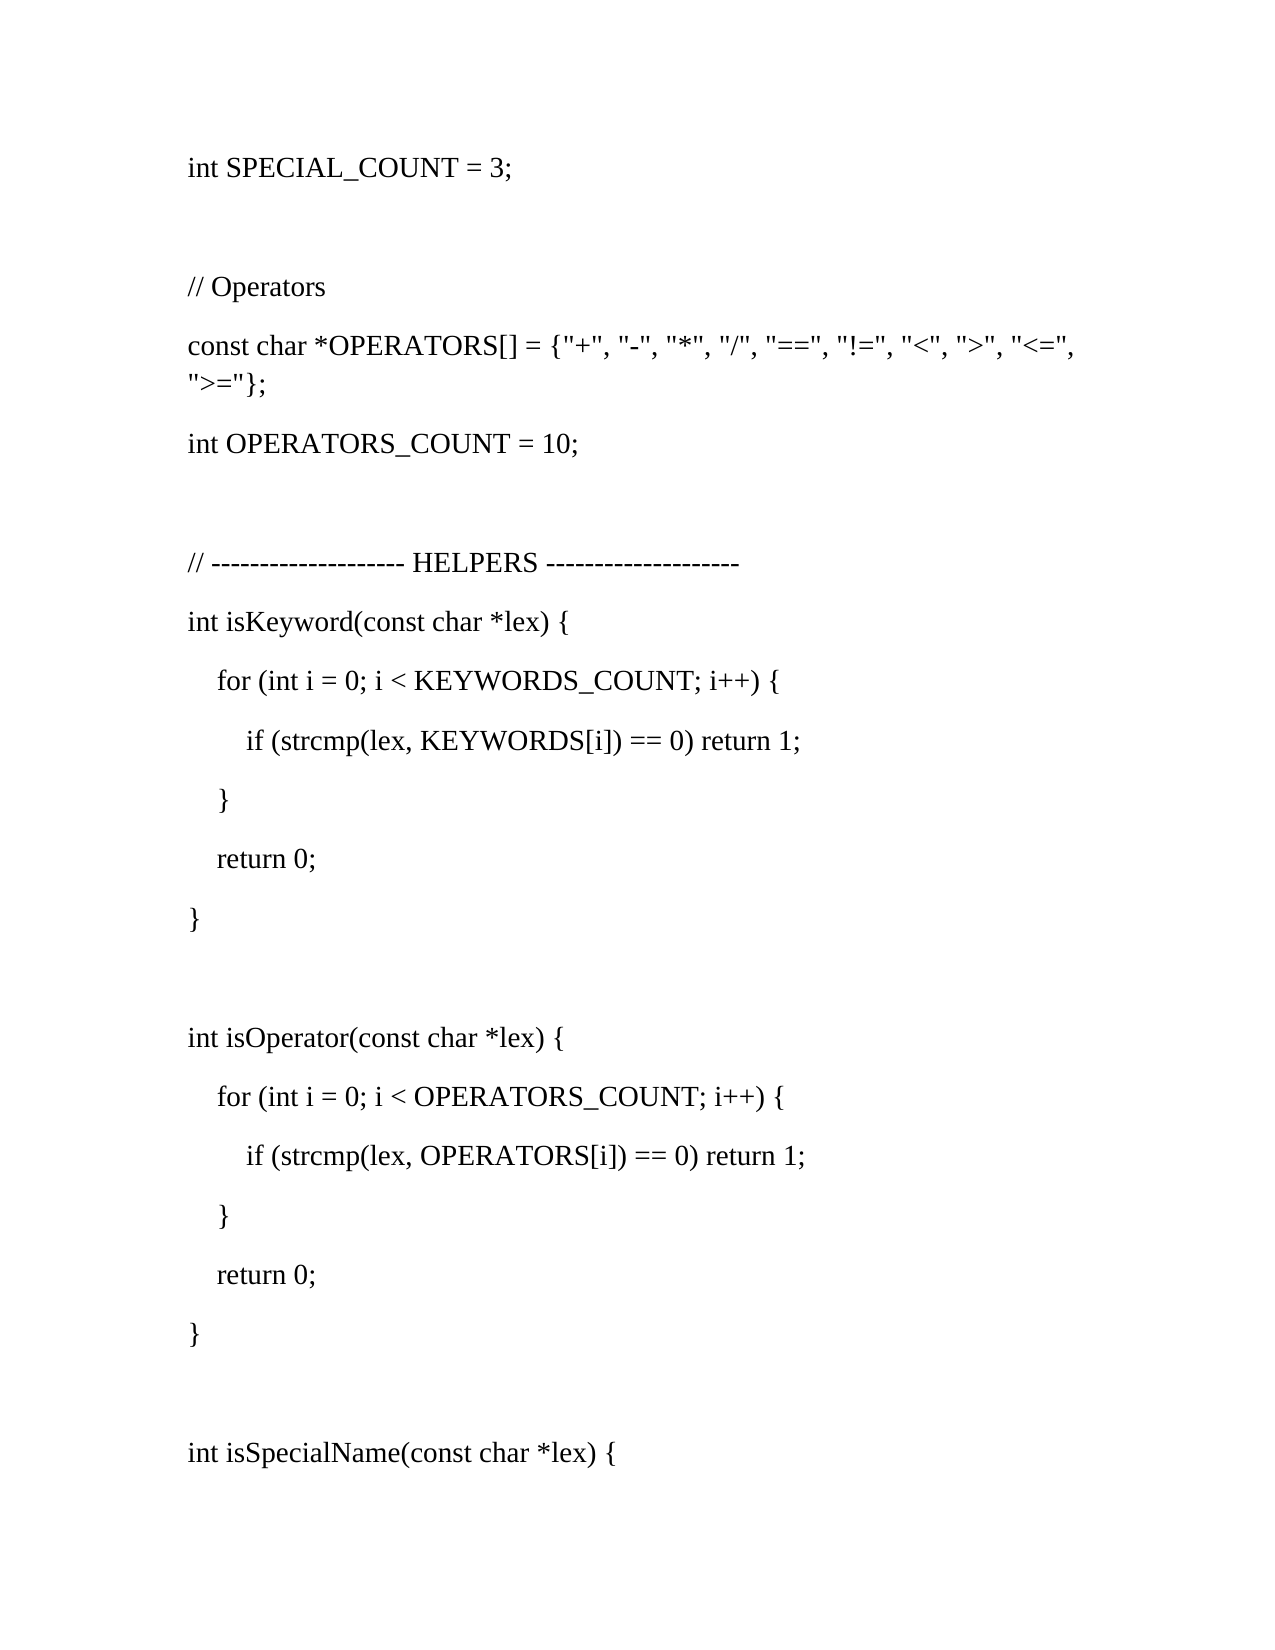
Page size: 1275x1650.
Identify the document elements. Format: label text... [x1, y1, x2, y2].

text } [187, 1317, 1087, 1350]
text const char *OPERATORS[] = {"+", "-", "*", "/", "==", "!=", "<", ">", "<=", ">="}; [187, 328, 1087, 400]
text } [187, 901, 1087, 934]
text // -------------------- HELPERS -------------------- [187, 545, 1087, 578]
text // Operators [187, 269, 1087, 302]
text return 0; [187, 842, 1087, 875]
text int SPECIAL_COUNT = 3; [187, 150, 1087, 183]
text for (int i = 0; i < OPERATORS_COUNT; i++) { [187, 1079, 1087, 1113]
text int OPERATORS_COUNT = 10; [187, 426, 1087, 459]
text int isKeyword(const char *lex) { [187, 604, 1087, 638]
text if (strcmp(lex, OPERATORS[i]) == 0) return 1; [187, 1138, 1087, 1172]
text int isOperator(const char *lex) { [187, 1020, 1087, 1053]
text } [187, 1198, 1087, 1231]
text int isSpecialName(const char *lex) { [187, 1435, 1087, 1469]
text return 0; [187, 1257, 1087, 1291]
text } [187, 782, 1087, 816]
text if (strcmp(lex, KEYWORDS[i]) == 0) return 1; [187, 723, 1087, 756]
text for (int i = 0; i < KEYWORDS_COUNT; i++) { [187, 663, 1087, 697]
